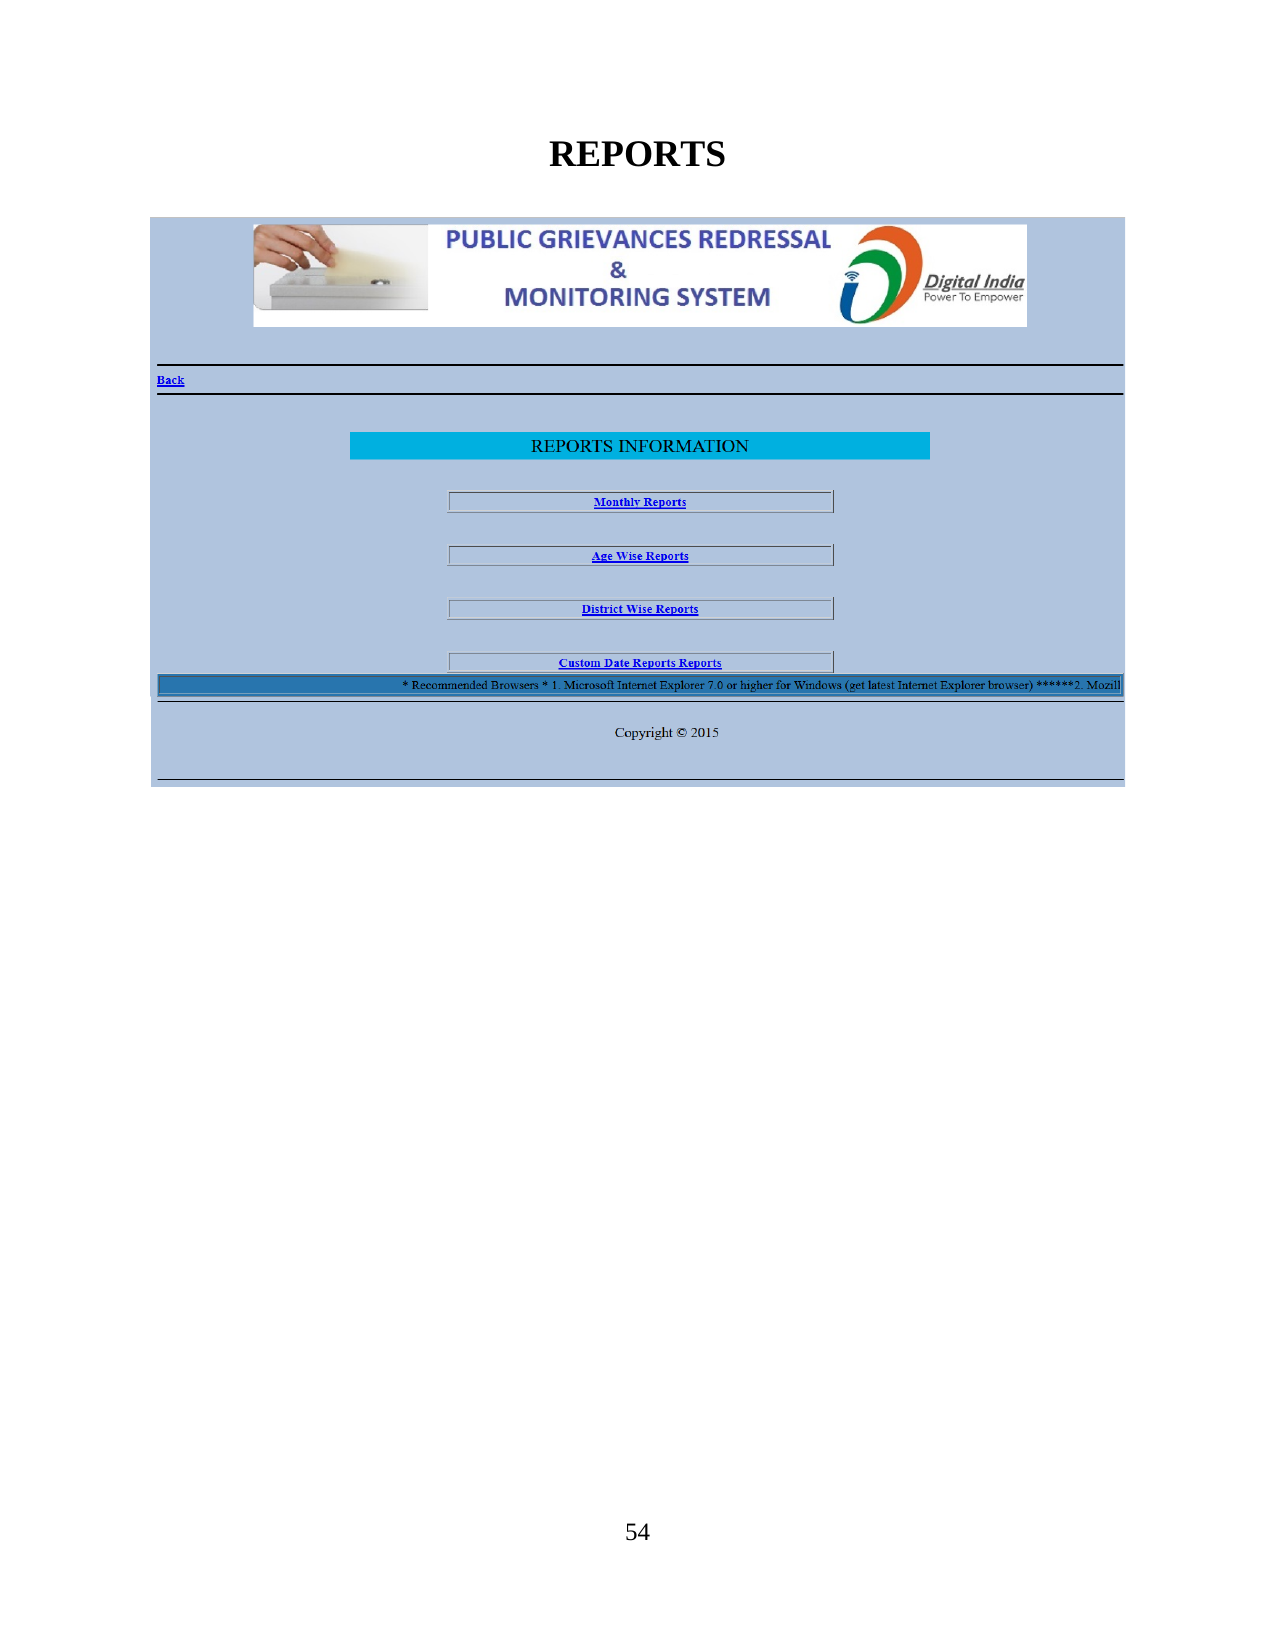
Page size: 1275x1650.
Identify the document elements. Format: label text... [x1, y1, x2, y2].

text REPORTS [150, 131, 1125, 174]
picture [150, 217, 1125, 787]
